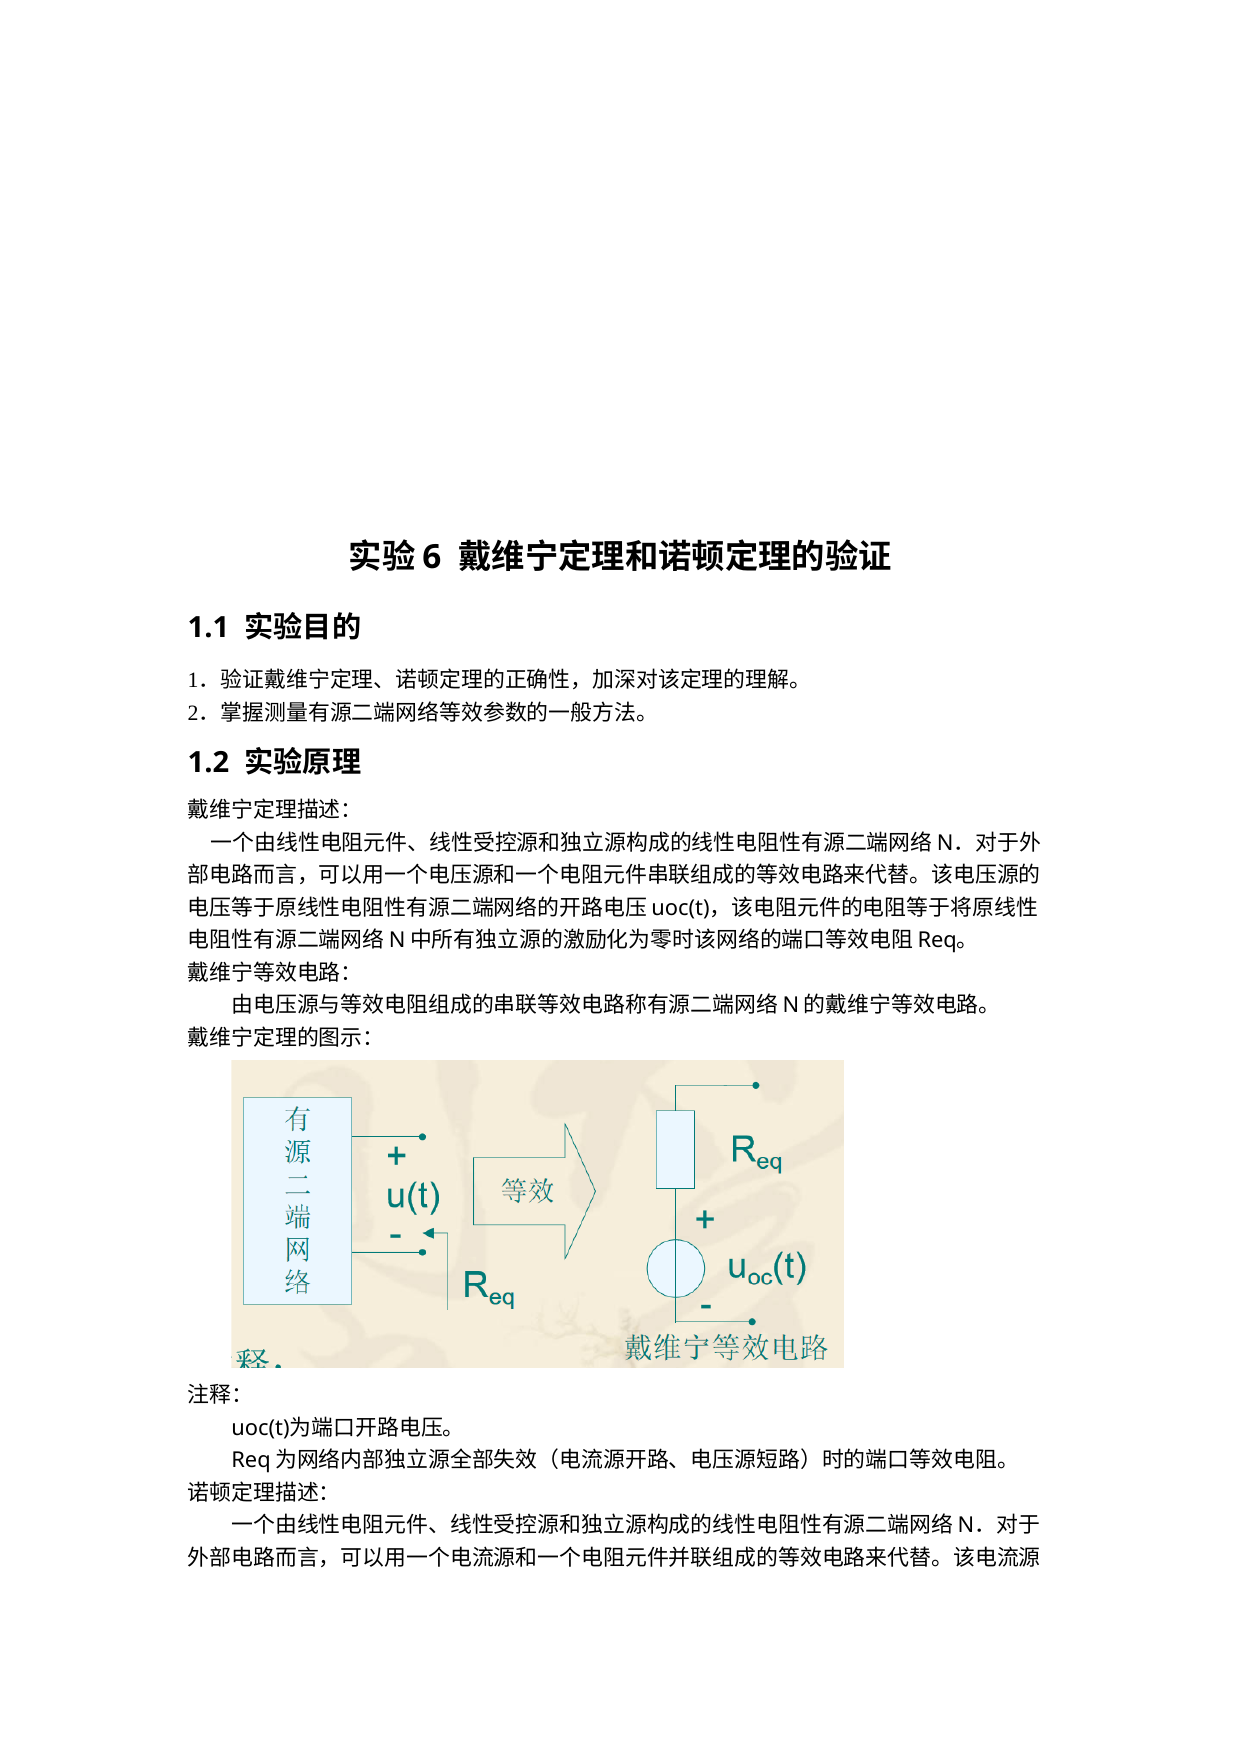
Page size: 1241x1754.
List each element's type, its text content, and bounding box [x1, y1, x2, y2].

text 诺顿定理描述： [187, 1474, 1053, 1507]
text Req为网络内部独立源全部失效（电流源开路、电压源短路）时的端口等效电阻。 [187, 1442, 1053, 1474]
text 戴维宁定理描述： [187, 792, 1053, 824]
text 2．掌握测量有源二端网络等效参数的一般方法。 [187, 694, 1053, 727]
subtitle 1.1 实验目的 [187, 603, 1053, 646]
text 注释： [187, 1377, 1053, 1409]
title 实验6 戴维宁定理和诺顿定理的验证 [187, 522, 1053, 587]
text 1.2 实验原理 [187, 727, 1053, 792]
text 由电压源与等效电阻组成的串联等效电路称有源二端网络N的戴维宁等效电路。 [187, 987, 1053, 1019]
text 戴维宁定理的图示： [187, 1019, 1053, 1052]
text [187, 1507, 1053, 1572]
picture [231, 1060, 844, 1368]
text 一个由线性电阻元件、线性受控源和独立源构成的线性电阻性有源二端网络N．对于外部电路而言，可以用一个电压源和一个电阻元件串联组成的等效电路来代替。该电压源的电压等于原线性电阻性有源二端网络的开路电压uoc(t)，该电阻元件的电阻等于将原线性电阻性有源二端网络N中所有独立源的激励化为零时该网络的端口等效电阻Req。 [187, 824, 1053, 954]
text 戴维宁等效电路： [187, 954, 1053, 987]
text uoc(t)为端口开路电压。 [187, 1409, 1053, 1442]
text 1．验证戴维宁定理、诺顿定理的正确性，加深对该定理的理解。 [187, 662, 1053, 694]
